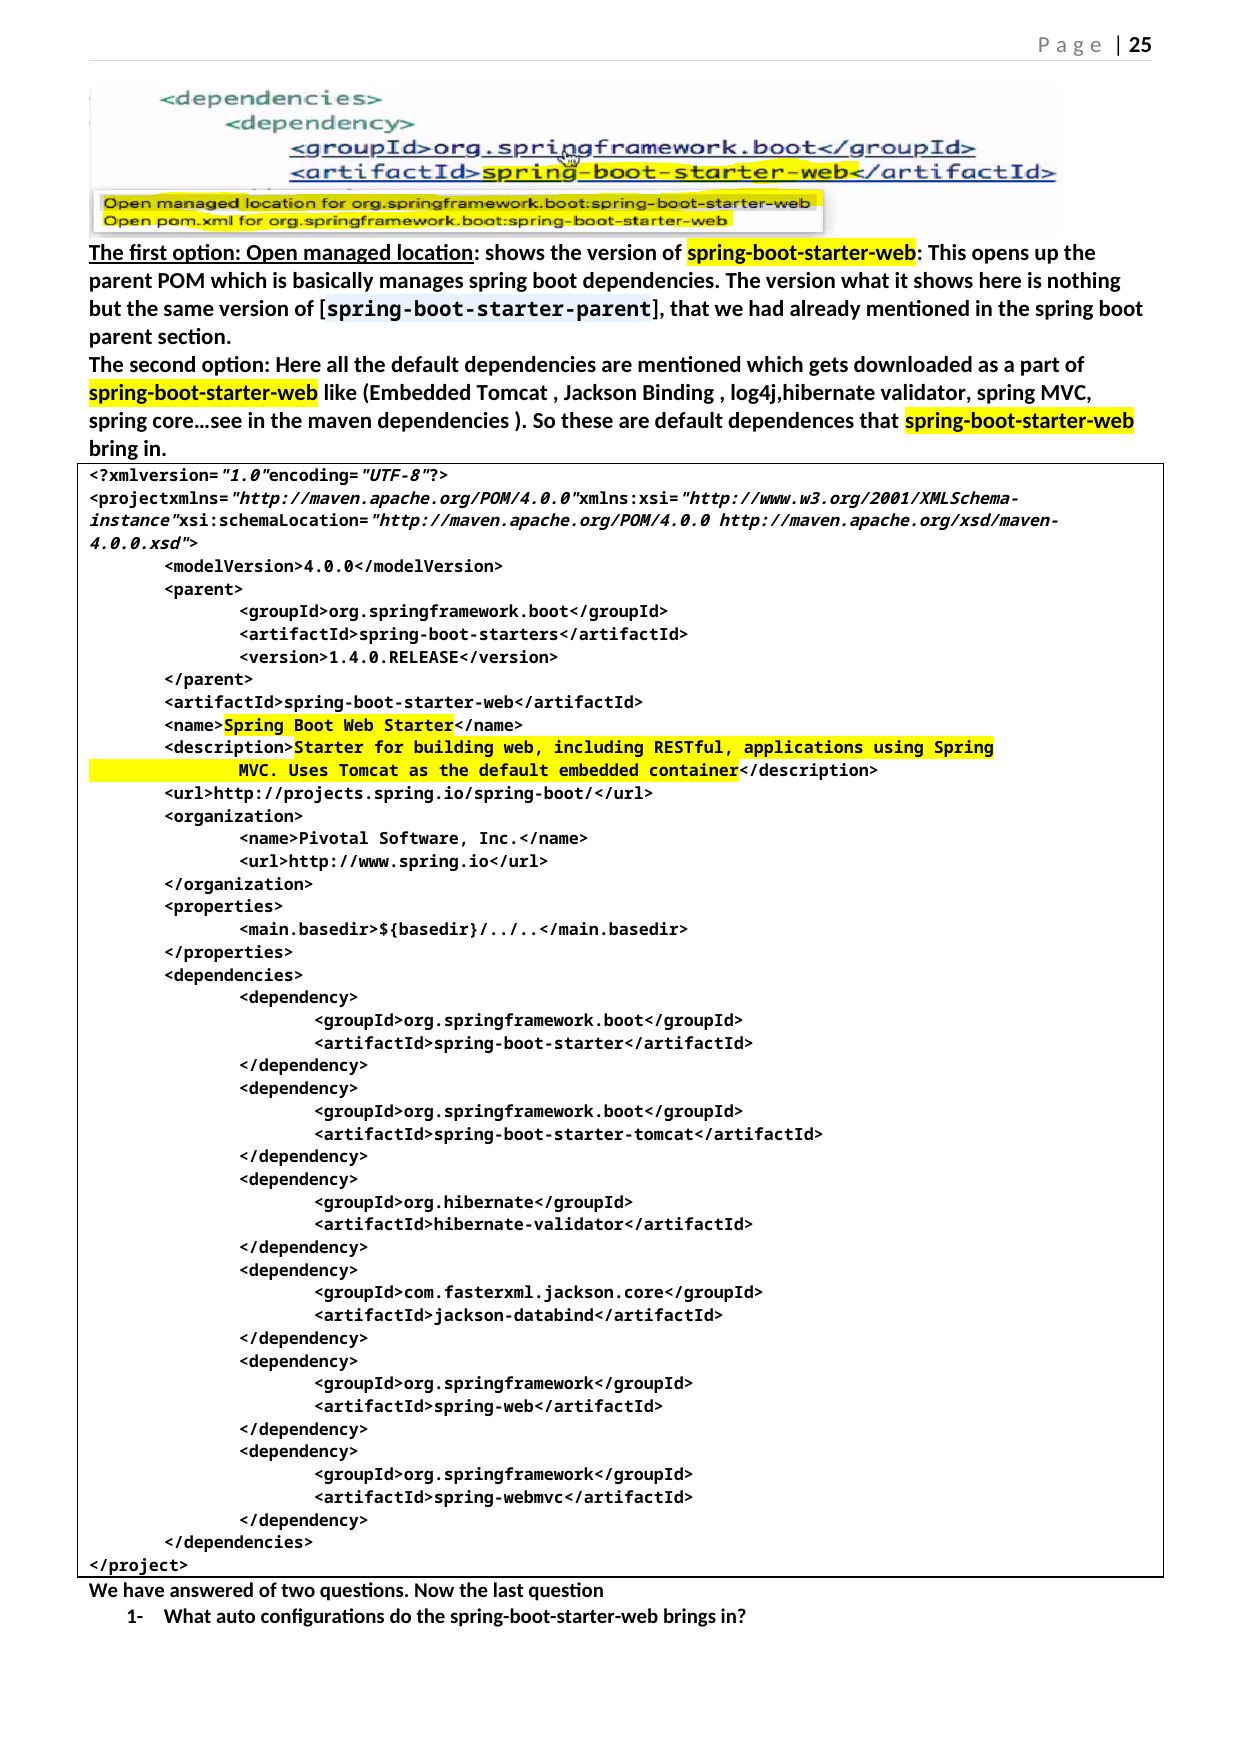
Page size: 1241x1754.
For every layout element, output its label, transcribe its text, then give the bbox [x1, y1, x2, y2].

list What auto configurations do the spring-boot-starter-web brings in? [126, 1603, 1152, 1628]
picture [88, 88, 1063, 238]
text The first option: Open managed location: shows the version of spring-boot-starter-web: This opens up the parent POM which is basically manages spring boot dependencies. The version what it shows here is nothing but the same version of [spring-boot-starter-parent], that we had already mentioned in the spring boot parent section. [89, 238, 1152, 351]
text We have answered of two questions. Now the last question [89, 1578, 1152, 1603]
table_header <?xmlversion="1.0"encoding="UTF-8"?> <projectxmlns="http://maven.apache.org/POM/4.0.0"xmlns:xsi="http://www.w3.org/2001/XMLSchema-instance"xsi:schemaLocation="http://maven.apache.org/POM/4.0.0 http://maven.apache.org/xsd/maven-4.0.0.xsd"> <modelVersion>4.0.0</modelVersion> <parent> <groupId>org.springframework.boot</groupId> <artifactId>spring-boot-starters</artifactId> <version>1.4.0.RELEASE</version> </parent> <artifactId>spring-boot-starter-web</artifactId> <name>Spring Boot Web Starter</name> <description>Starter for building web, including RESTful, applications using Spring MVC. Uses Tomcat as the default embedded container</description> <url>http://projects.spring.io/spring-boot/</url> <organization> <name>Pivotal Software, Inc.</name> <url>http://www.spring.io</url> </organization> <properties> <main.basedir>${basedir}/../..</main.basedir> </properties> <dependencies> <dependency> <groupId>org.springframework.boot</groupId> <artifactId>spring-boot-starter</artifactId> </dependency> <dependency> <groupId>org.springframework.boot</groupId> <artifactId>spring-boot-starter-tomcat</artifactId> </dependency> <dependency> <groupId>org.hibernate</groupId> <artifactId>hibernate-validator</artifactId> </dependency> <dependency> <groupId>com.fasterxml.jackson.core</groupId> <artifactId>jackson-databind</artifactId> </dependency> <dependency> <groupId>org.springframework</groupId> <artifactId>spring-web</artifactId> </dependency> <dependency> <groupId>org.springframework</groupId> <artifactId>spring-webmvc</artifactId> </dependency> </dependencies> </project> [78, 464, 1163, 1576]
text The second option: Here all the default dependencies are mentioned which gets downloaded as a part of spring-boot-starter-web like (Embedded Tomcat , Jackson Binding , log4j,hibernate validator, spring MVC, spring core…see in the maven dependencies ). So these are default dependences that spring-boot-starter-web bring in. [89, 351, 1152, 463]
